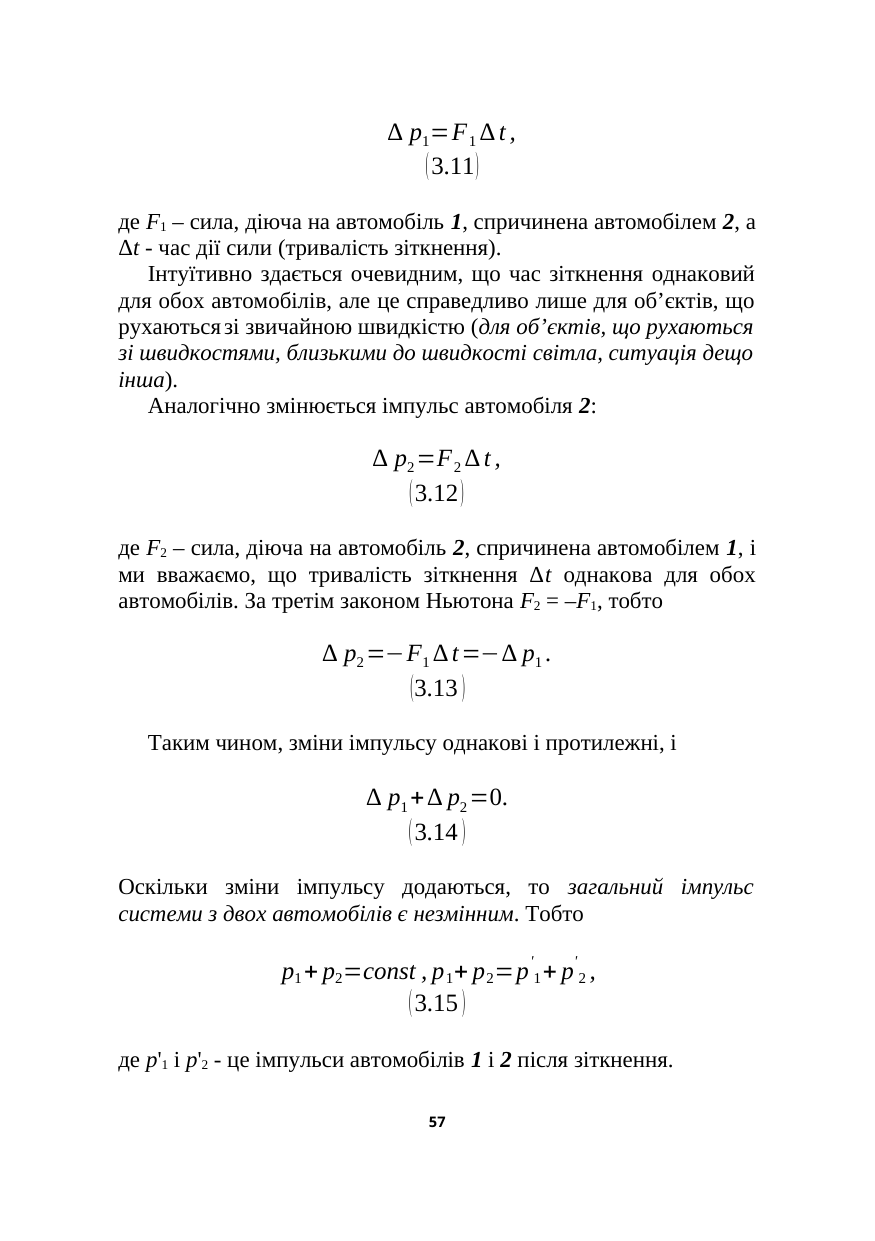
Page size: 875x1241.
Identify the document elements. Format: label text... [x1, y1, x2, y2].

text де F2 – сила, діюча на автомобіль 2, спричинена автомобілем 1, і ми вважаємо, що тривалість зіткнення Δt однакова для обох автомобілів. За третім законом Ньютона F2 = –F1, тобто [118, 534, 756, 613]
text де p'1 і p'2 - це імпульси автомобілів 1 і 2 після зіткнення. [118, 1046, 756, 1072]
text Аналогічно змінюється імпульс автомобіля 2: [118, 392, 756, 418]
text Оскільки зміни імпульсу додаються, то загальний імпульс системи з двох автомобілів є незмінним. Тобто [118, 873, 756, 926]
text де F1 – сила, діюча на автомобіль 1, спричинена автомобілем 2, а Δt - час дії сили (тривалість зіткнення). [118, 208, 756, 260]
text Таким чином, зміни імпульсу однакові і протилежні, і [118, 729, 756, 756]
text Інтуїтивно здається очевидним, що час зіткнення однаковий для обох автомобілів, але це справедливо лише для об’єктів, що рухаються зі звичайною швидкістю (для об’єктів, що рухаються зі швидкостями, близькими до швидкості світла, ситуація дещо інша). [118, 260, 756, 392]
